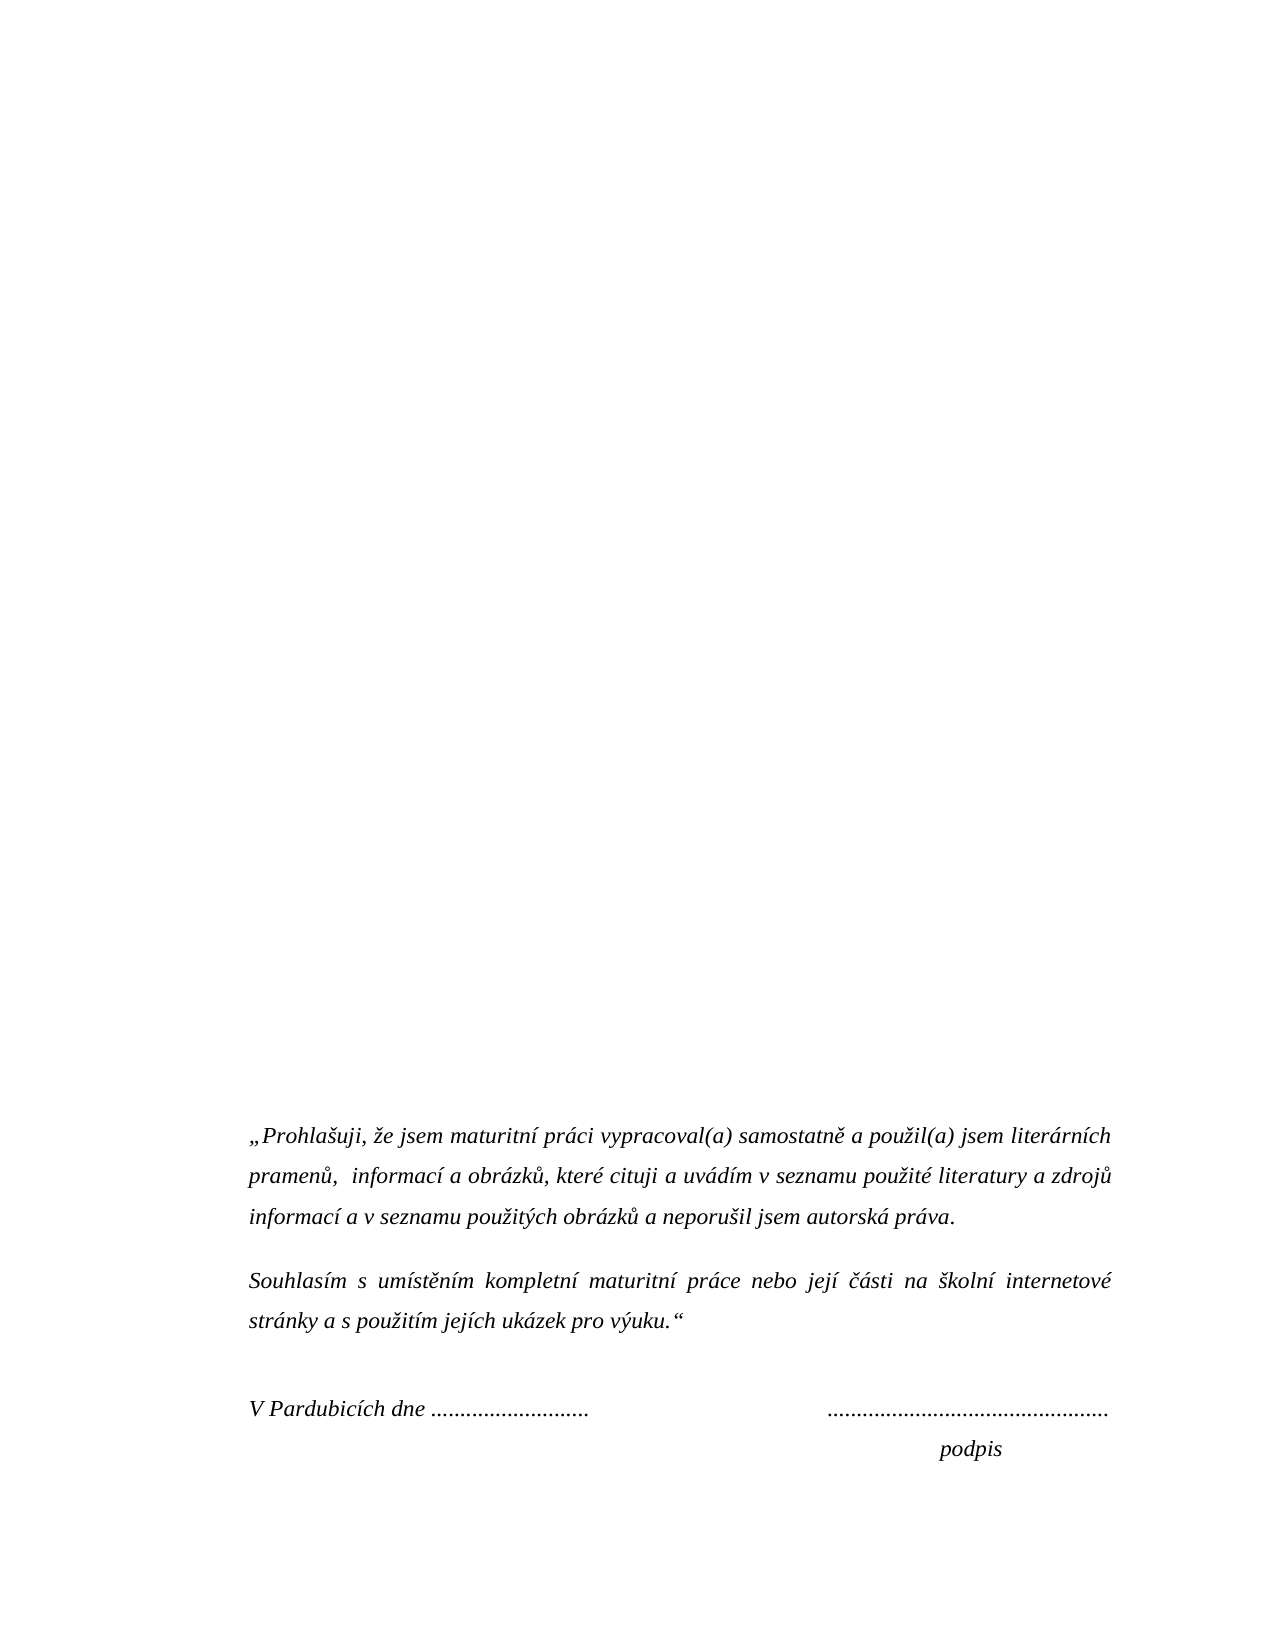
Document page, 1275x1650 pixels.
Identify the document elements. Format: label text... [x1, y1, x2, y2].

text V Pardubicích dne ........................... ................................................ [249, 1395, 1188, 1421]
text informací a v seznamu použitých obrázků a neporušil jsem autorská práva. [249, 1203, 1188, 1229]
text pramenů, informací a obrázků, které cituji a uvádím v seznamu použité literatury a zdrojů [249, 1162, 1188, 1189]
text „Prohlašuji, že jsem maturitní práci vypracoval(a) samostatně a použil(a) jsem literárních [249, 1122, 1188, 1148]
text podpis [940, 1435, 1188, 1462]
text stránky a s použitím jejích ukázek pro výuku.“ [249, 1307, 1188, 1334]
text Souhlasím s umístěním kompletní maturitní práce nebo její části na školní internetové [249, 1267, 1188, 1293]
